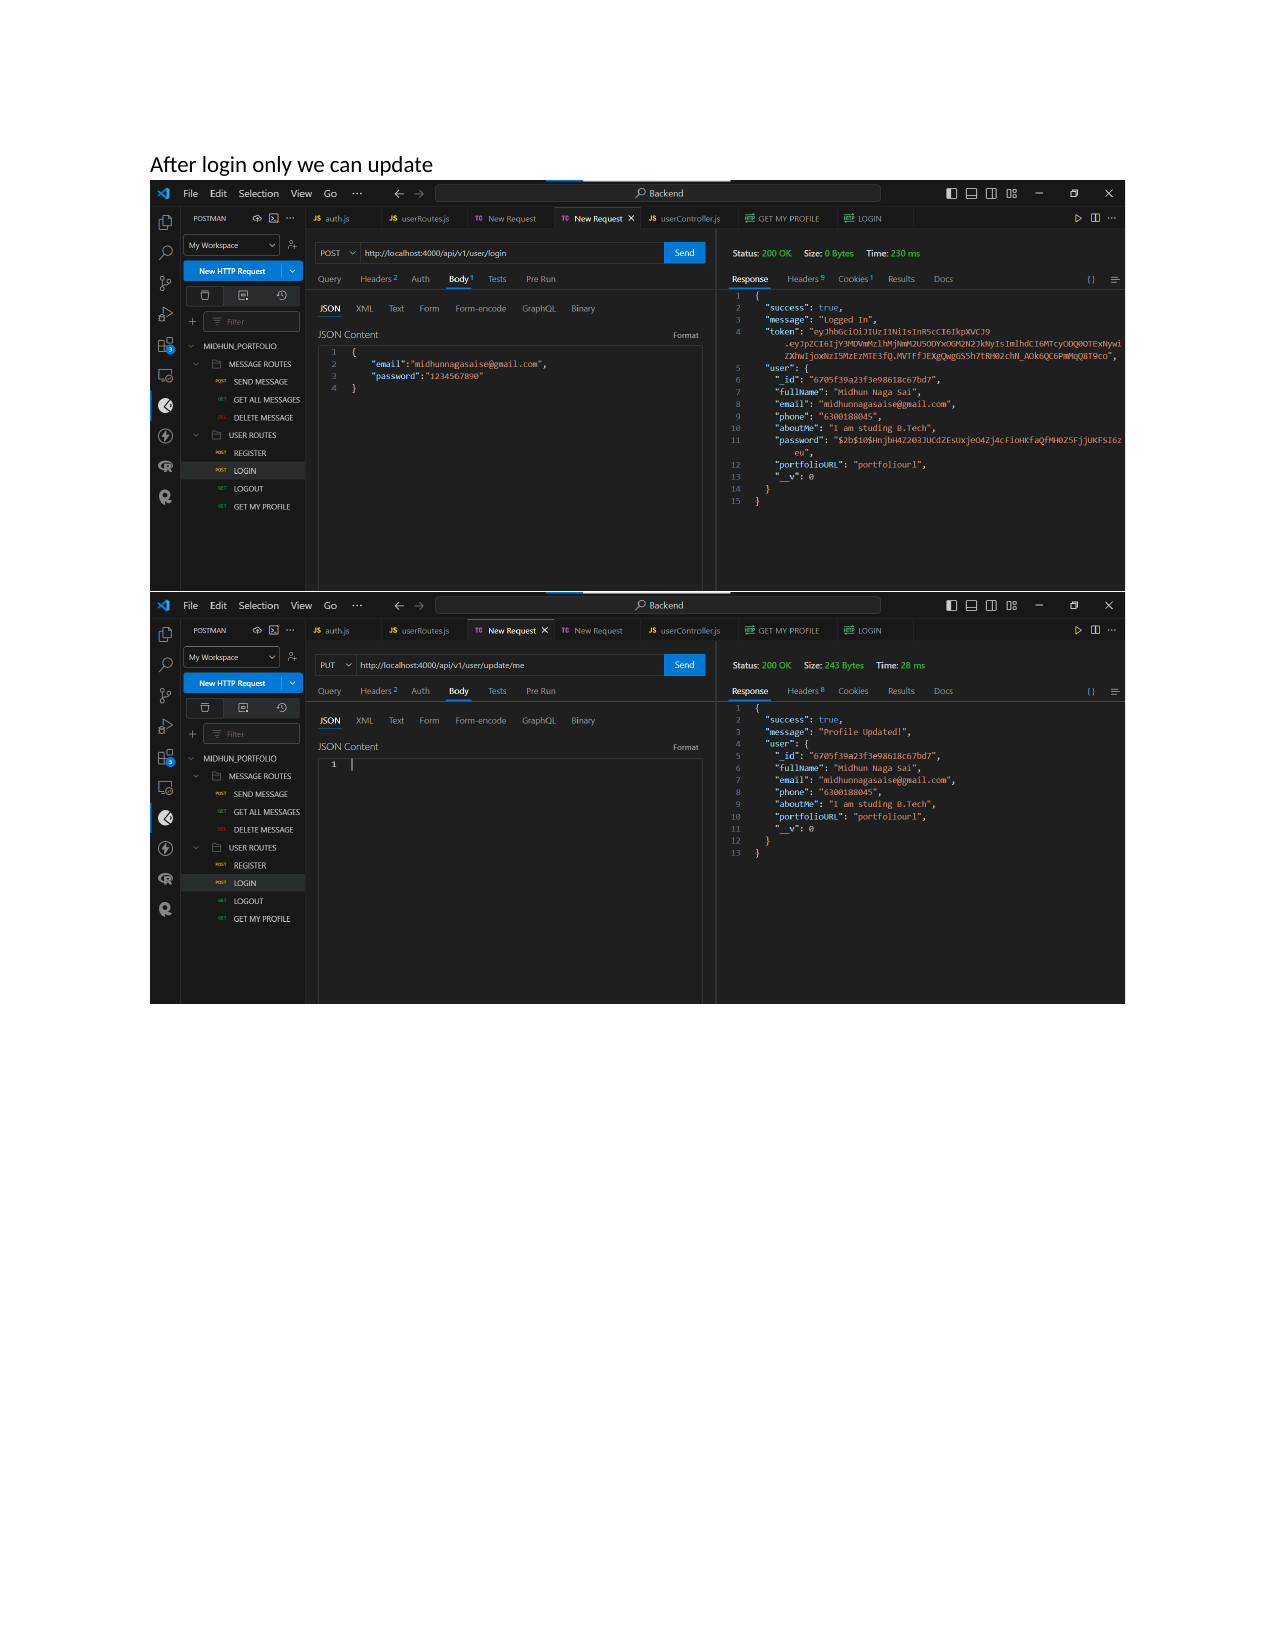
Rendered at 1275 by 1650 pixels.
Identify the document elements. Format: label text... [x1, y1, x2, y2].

text After login only we can update [150, 150, 1125, 180]
picture [150, 180, 1125, 591]
picture [150, 592, 1125, 1004]
